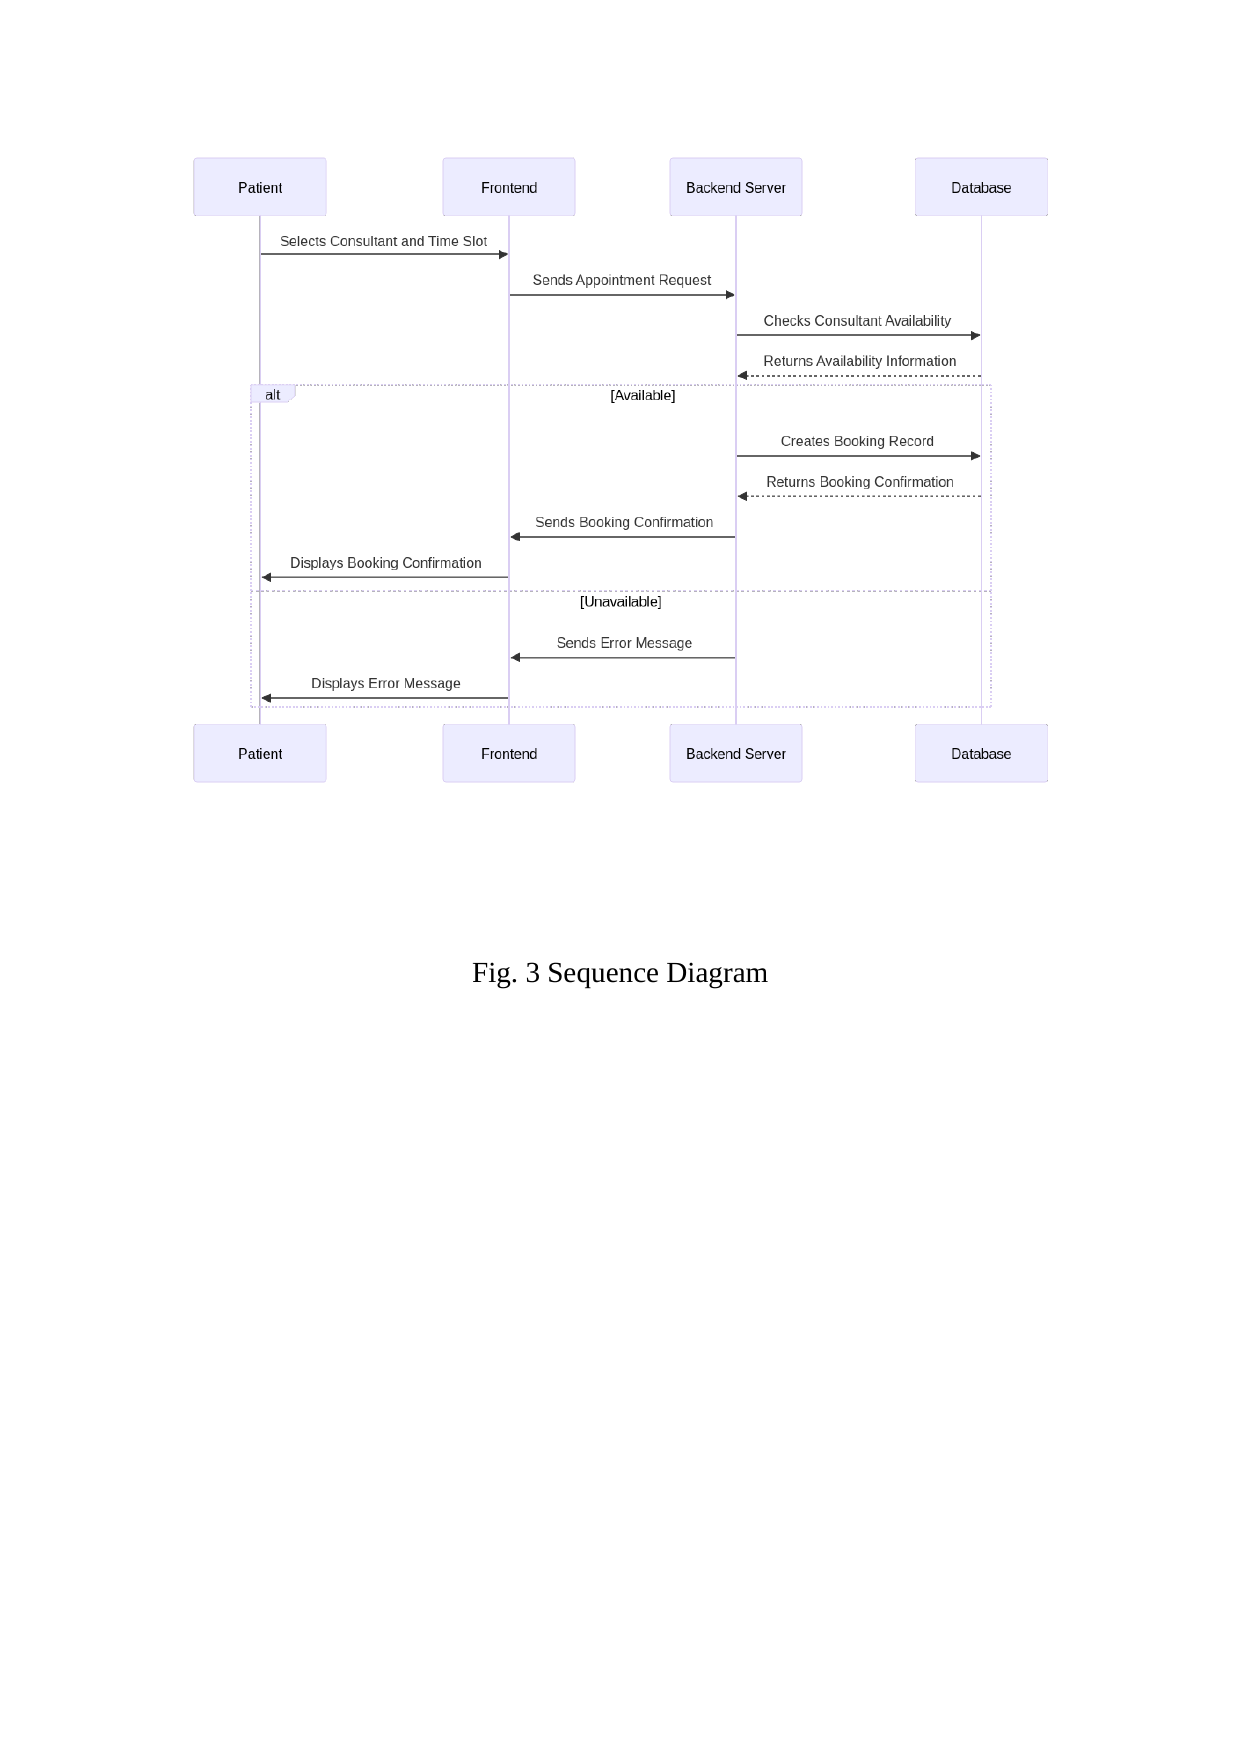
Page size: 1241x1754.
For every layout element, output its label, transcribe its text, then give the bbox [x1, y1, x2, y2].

text Fig. 3 Sequence Diagram [150, 955, 1090, 989]
picture [150, 150, 1091, 791]
